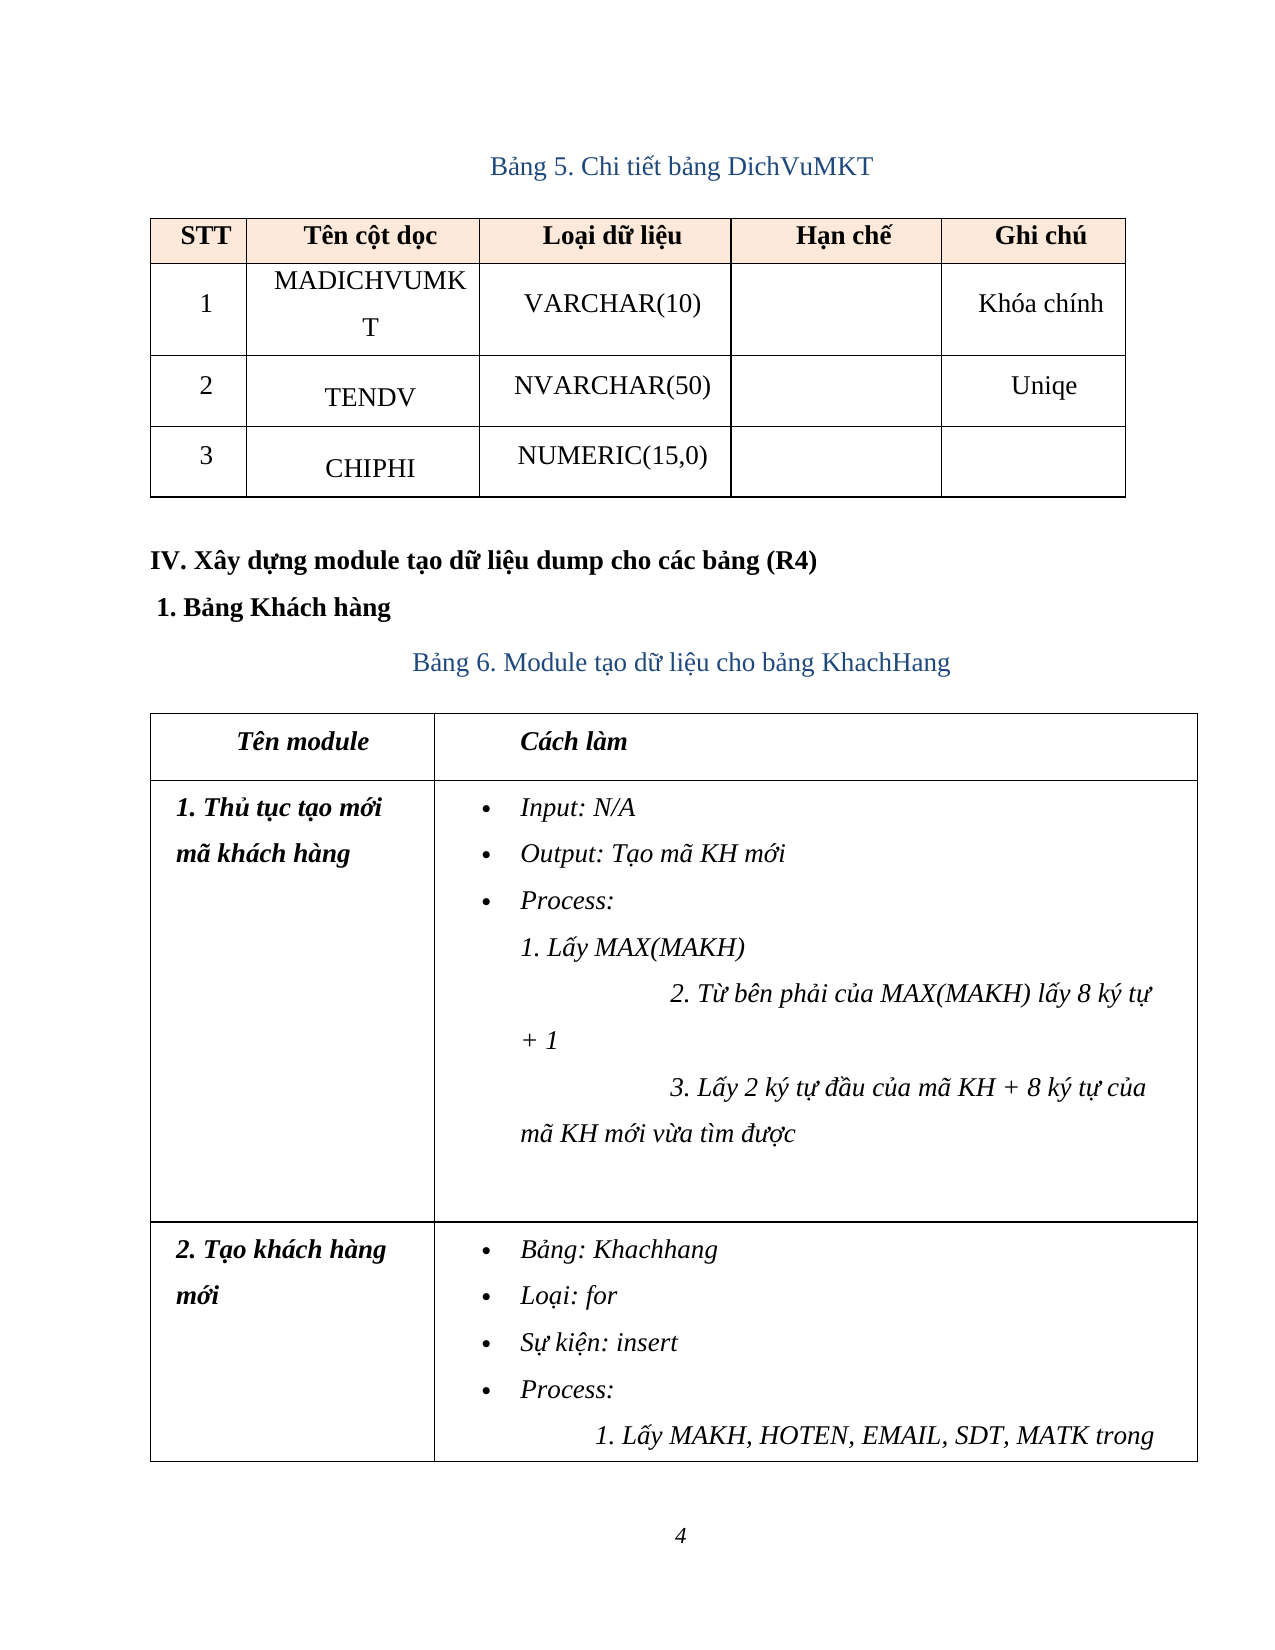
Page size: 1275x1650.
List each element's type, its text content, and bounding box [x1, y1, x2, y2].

table_cell Uniqe [942, 356, 1125, 426]
table_header Cách làm [435, 714, 1197, 779]
table_header Loại dữ liệu [480, 219, 730, 263]
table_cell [435, 1223, 1197, 1461]
table_cell Khóa chính [942, 264, 1125, 355]
table_header Hạn chế [732, 219, 941, 263]
table_header Tên module [151, 714, 434, 779]
table_cell VARCHAR(10) [480, 264, 730, 355]
table_cell CHIPHI [247, 427, 479, 496]
table_cell [942, 427, 1125, 496]
table_cell Input: N/A Output: Tạo mã KH mới Process: 1. Lấy MAX(MAKH) 2. Từ bên phải của MAX(MAKH) lấy 8 ký tự + 1 3. Lấy 2 ký tự đầu của mã KH + 8 ký tự của mã KH mới vừa tìm được [435, 781, 1197, 1221]
table_header Ghi chú [942, 219, 1125, 263]
table_cell [732, 427, 941, 496]
table_cell 2 [151, 356, 246, 426]
table_cell 1. Thủ tục tạo mới mã khách hàng [151, 781, 434, 1221]
text Xây dựng module tạo dữ liệu dump cho các bảng (R4) [150, 544, 1198, 575]
table_header STT [151, 219, 246, 263]
text Bảng 5. Chi tiết bảng DichVuMKT [165, 150, 1198, 181]
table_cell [151, 1223, 434, 1461]
text Bảng Khách hàng [150, 591, 1198, 622]
table_cell TENDV [247, 356, 479, 426]
table_header Tên cột dọc [247, 219, 479, 263]
table_cell [732, 356, 941, 426]
table_cell [732, 264, 941, 355]
table_cell 3 [151, 427, 246, 496]
table_cell MADICHVUMKT [247, 264, 479, 355]
table_cell NVARCHAR(50) [480, 356, 730, 426]
table_cell NUMERIC(15,0) [480, 427, 730, 496]
table_cell 1 [151, 264, 246, 355]
text Bảng 6. Module tạo dữ liệu cho bảng KhachHang [165, 646, 1198, 677]
